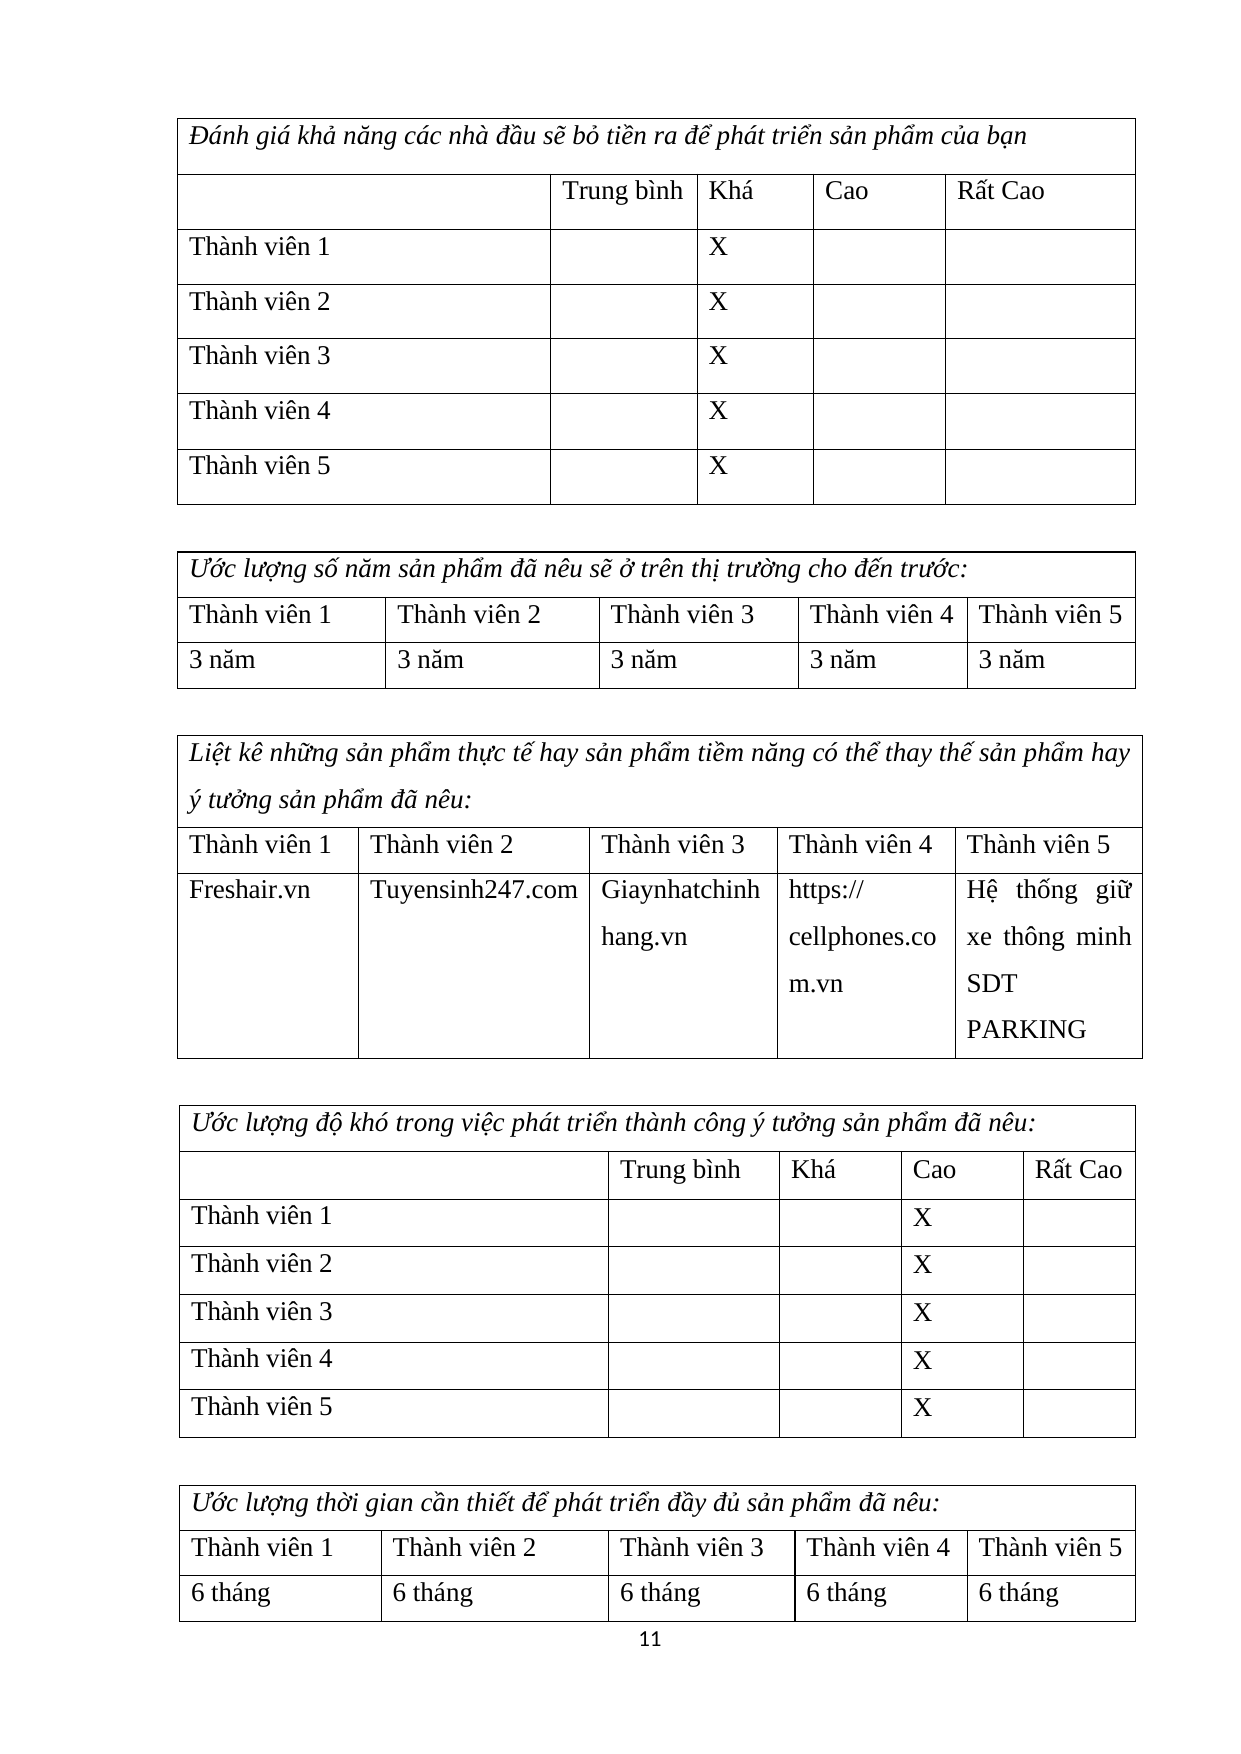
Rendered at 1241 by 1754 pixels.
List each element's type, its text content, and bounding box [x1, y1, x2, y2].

table_cell [551, 394, 697, 448]
table_cell Thành viên 4 [778, 828, 955, 872]
table_cell X [902, 1200, 1023, 1246]
table_cell [814, 339, 945, 393]
table_cell 6 tháng [796, 1576, 967, 1621]
table_cell Freshair.vn [178, 874, 358, 1058]
table_cell X [902, 1390, 1023, 1437]
table_cell [814, 285, 945, 338]
table_cell [551, 450, 697, 504]
table_cell Thành viên 4 [178, 394, 550, 448]
table_header Ước lượng độ khó trong việc phát triển thành công ý tưởng sản phẩm đã nêu: [180, 1106, 1135, 1151]
table_cell 6 tháng [382, 1576, 608, 1621]
table_cell [609, 1200, 779, 1246]
table_cell [780, 1295, 901, 1342]
table_cell 6 tháng [609, 1576, 794, 1621]
table_cell Trung bình [551, 175, 697, 229]
table_cell [1024, 1247, 1135, 1294]
table_cell Thành viên 4 [796, 1531, 967, 1575]
table_cell 3 năm [178, 643, 385, 687]
table_cell Thành viên 2 [386, 598, 599, 642]
table_cell [551, 339, 697, 393]
table_cell Thành viên 5 [180, 1390, 608, 1437]
table_header Ước lượng thời gian cần thiết để phát triển đầy đủ sản phẩm đã nêu: [180, 1486, 1135, 1530]
table_cell [1024, 1200, 1135, 1246]
table_header Đánh giá khả năng các nhà đầu sẽ bỏ tiền ra để phát triển sản phẩm của bạn [178, 119, 1135, 173]
table_cell X [902, 1247, 1023, 1294]
table_cell Thành viên 2 [180, 1247, 608, 1294]
table_cell Khá [698, 175, 813, 229]
table_cell Thành viên 5 [178, 450, 550, 504]
table_cell [946, 339, 1135, 393]
table_cell Thành viên 5 [956, 828, 1142, 872]
table_cell X [698, 230, 813, 284]
table_cell 3 năm [799, 643, 967, 687]
table_cell [780, 1390, 901, 1437]
table_cell 3 năm [386, 643, 599, 687]
table_cell 3 năm [600, 643, 798, 687]
table_cell Thành viên 3 [600, 598, 798, 642]
table_cell X [902, 1295, 1023, 1342]
table_cell Thành viên 4 [180, 1343, 608, 1389]
table_cell Thành viên 5 [968, 1531, 1135, 1575]
table_header Liệt kê những sản phẩm thực tế hay sản phẩm tiềm năng có thể thay thế sản phẩm hay ý tưởng sản phẩm đã nêu: [178, 736, 1142, 827]
table_cell Thành viên 4 [799, 598, 967, 642]
table_cell [780, 1247, 901, 1294]
table_cell [814, 230, 945, 284]
table_cell Rất Cao [1024, 1152, 1135, 1198]
table_cell [609, 1295, 779, 1342]
table_cell Thành viên 2 [382, 1531, 608, 1575]
table_cell [946, 285, 1135, 338]
table_cell [946, 394, 1135, 448]
table_cell X [698, 339, 813, 393]
table_cell [609, 1343, 779, 1389]
table_cell X [698, 450, 813, 504]
table_cell Thành viên 3 [178, 339, 550, 393]
table_cell Tuyensinh247.com [359, 874, 589, 1058]
table_cell Thành viên 3 [590, 828, 777, 872]
table_cell Khá [780, 1152, 901, 1198]
table_cell [609, 1247, 779, 1294]
table_cell [609, 1390, 779, 1437]
table_cell [814, 450, 945, 504]
table_cell Thành viên 5 [968, 598, 1135, 642]
table_cell X [698, 394, 813, 448]
table_cell [551, 285, 697, 338]
table_cell Giaynhatchinhhang.vn [590, 874, 777, 1058]
table_header Ước lượng số năm sản phẩm đã nêu sẽ ở trên thị trường cho đến trước: [178, 553, 1135, 597]
table_cell Thành viên 1 [178, 598, 385, 642]
table_cell [551, 230, 697, 284]
table_cell Cao [814, 175, 945, 229]
table_cell [780, 1200, 901, 1246]
table_cell [178, 175, 550, 229]
table_cell Thành viên 1 [178, 230, 550, 284]
table_cell Hệ thống giữ xe thông minh SDT PARKING [956, 874, 1142, 1058]
table_cell [780, 1343, 901, 1389]
table_cell Cao [902, 1152, 1023, 1198]
table_cell Thành viên 3 [180, 1295, 608, 1342]
table_cell 6 tháng [968, 1576, 1135, 1621]
table_cell Rất Cao [946, 175, 1135, 229]
table_cell [946, 450, 1135, 504]
table_cell Thành viên 2 [178, 285, 550, 338]
table_cell Thành viên 3 [609, 1531, 794, 1575]
table_cell Trung bình [609, 1152, 779, 1198]
table_cell X [902, 1343, 1023, 1389]
table_cell [180, 1152, 608, 1198]
table_cell [1024, 1343, 1135, 1389]
table_cell 3 năm [968, 643, 1135, 687]
table_cell [1024, 1390, 1135, 1437]
table_cell Thành viên 1 [180, 1200, 608, 1246]
table_cell [1024, 1295, 1135, 1342]
table_cell https://cellphones.com.vn [778, 874, 955, 1058]
table_cell 6 tháng [180, 1576, 381, 1621]
table_cell X [698, 285, 813, 338]
table_cell [814, 394, 945, 448]
table_cell Thành viên 1 [178, 828, 358, 872]
table_cell [946, 230, 1135, 284]
table_cell Thành viên 2 [359, 828, 589, 872]
table_cell Thành viên 1 [180, 1531, 381, 1575]
